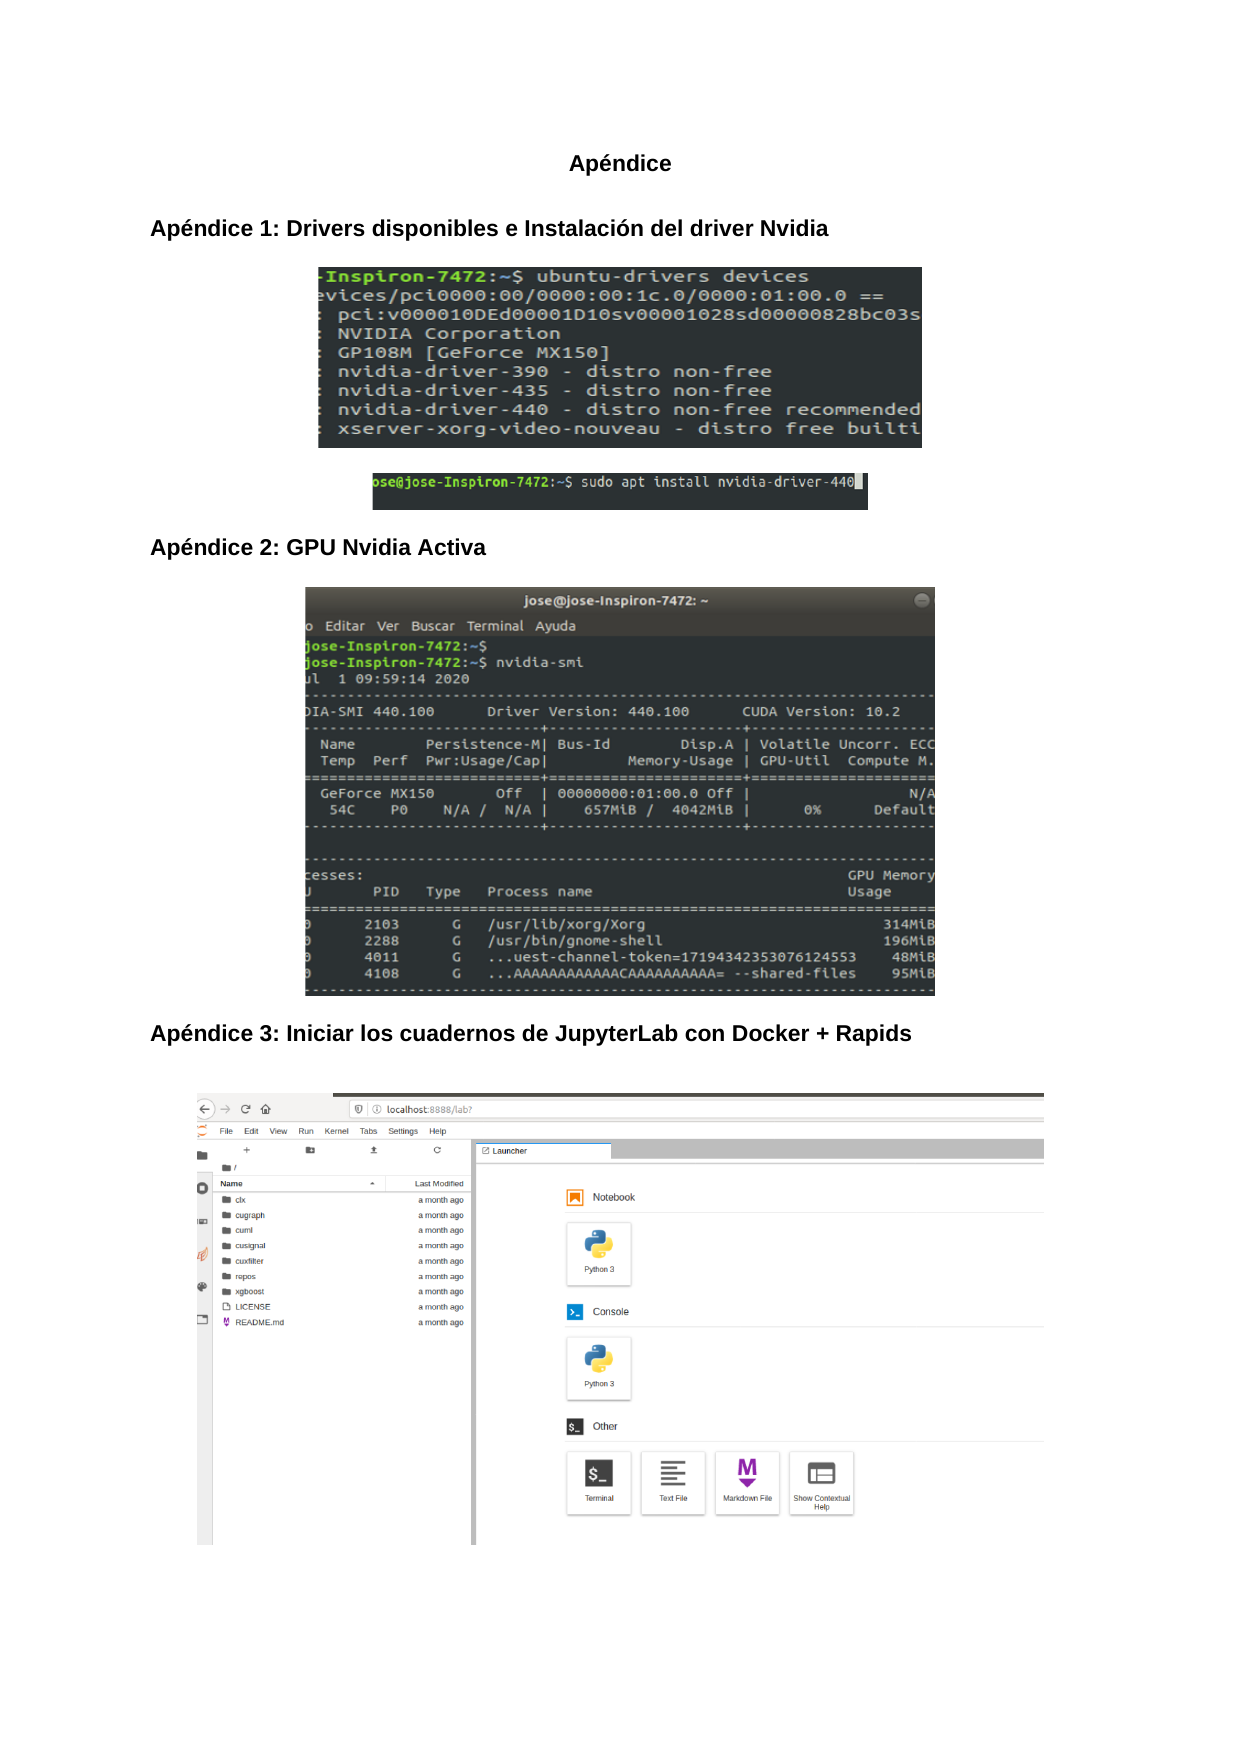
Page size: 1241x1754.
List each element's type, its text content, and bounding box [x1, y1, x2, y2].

subtitle Apéndice [150, 150, 1090, 176]
picture [318, 267, 922, 448]
picture [305, 586, 935, 996]
picture [196, 1093, 1044, 1545]
text Apéndice 2: GPU Nvidia Activa [150, 534, 1090, 560]
text Apéndice 3: Iniciar los cuadernos de JupyterLab con Docker + Rapids [150, 1019, 1090, 1046]
picture [372, 471, 868, 510]
text Apéndice 1: Drivers disponibles e Instalación del driver Nvidia [150, 215, 1090, 242]
